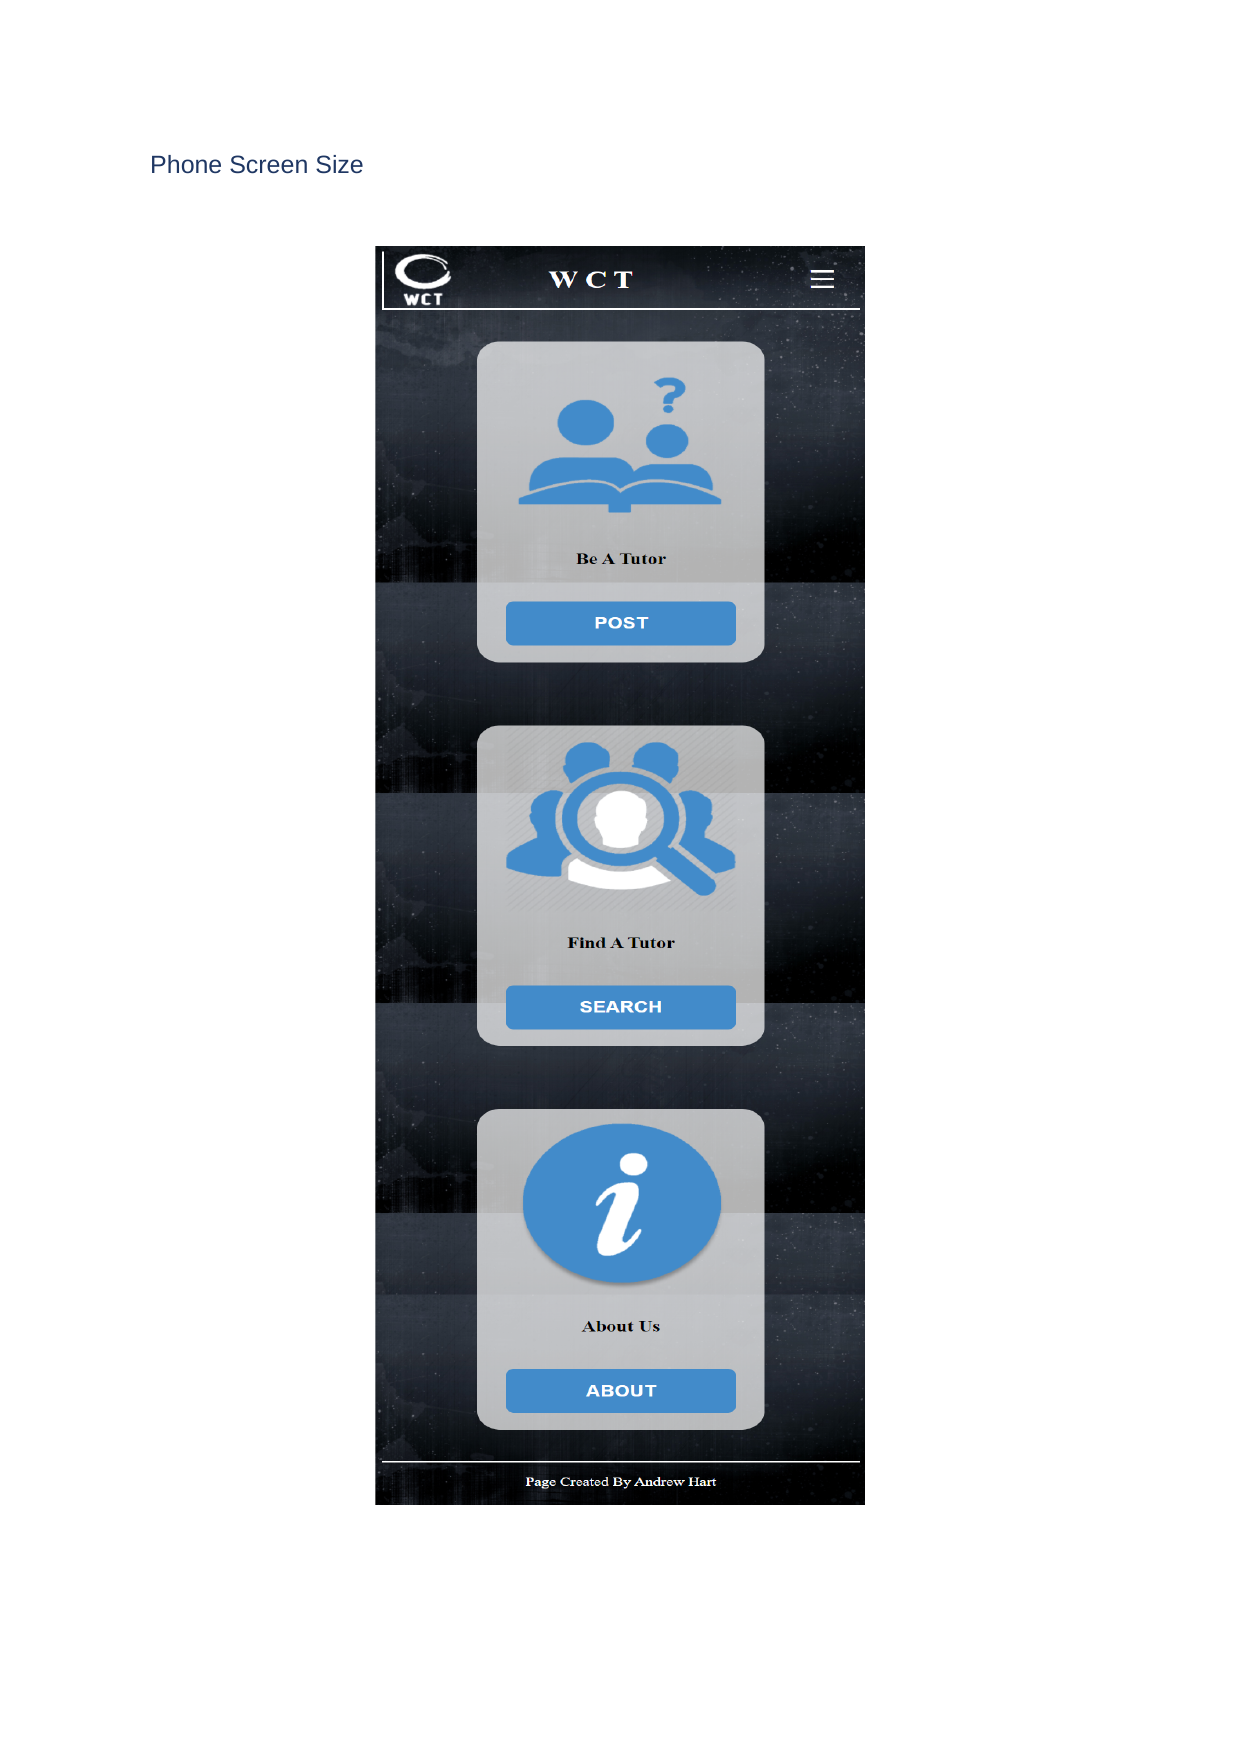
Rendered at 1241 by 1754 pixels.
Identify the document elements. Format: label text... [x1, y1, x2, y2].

subtitle Phone Screen Size [150, 150, 1090, 179]
picture [375, 246, 865, 1505]
